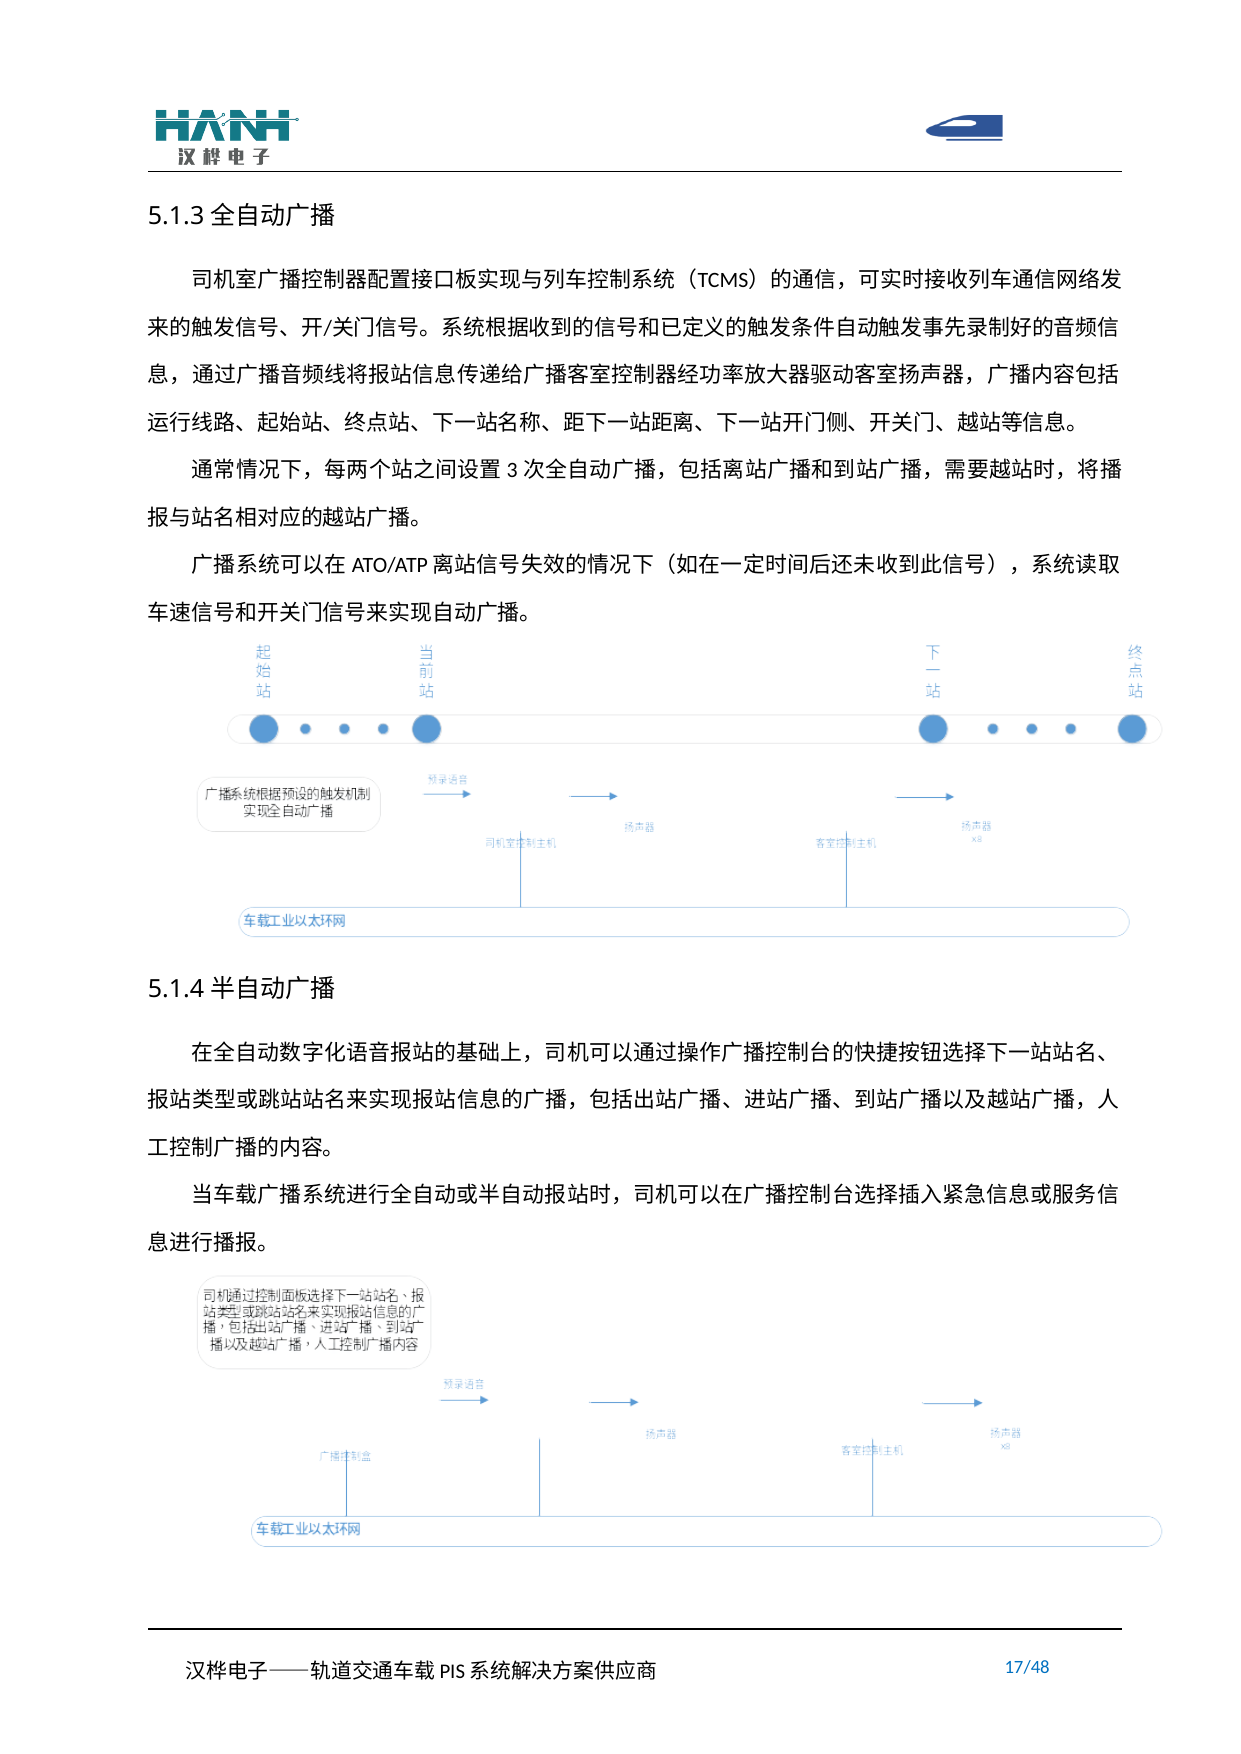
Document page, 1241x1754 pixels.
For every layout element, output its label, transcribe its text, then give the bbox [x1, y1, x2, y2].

picture [147, 107, 302, 169]
text 通常情况下，每两个站之间设置3 次全自动广播，包括离站广播和到站广播，需要越站时，将播报与站名相对应的越站广播。 [148, 452, 1122, 531]
subtitle 5.1.4 半自动广播 [148, 968, 1122, 1004]
text 广播系统可以在ATO/ATP离站信号失效的情况下（如在一定时间后还未收到此信号），系统读取车速信号和开关门信号来实现自动广播。 [148, 547, 1122, 626]
text 当车载广播系统进行全自动或半自动报站时，司机可以在广播控制台选择插入紧急信息或服务信息进行播报。 [148, 1177, 1122, 1257]
text 司机室广播控制器配置接口板实现与列车控制系统（TCMS）的通信，可实时接收列车通信网络发来的触发信号、开/关门信号。系统根据收到的信号和已定义的触发条件自动触发事先录制好的音频信息，通过广播音频线将报站信息传递给广播客室控制器经功率放大器驱动客室扬声器，广播内容包括运行线路、起始站、终点站、下一站名称、距下一站距离、下一站开门侧、开关门、越站等信息。 [148, 262, 1122, 436]
subtitle 5.1.3 全自动广播 [148, 195, 1122, 232]
picture [917, 108, 1011, 145]
text 在全自动数字化语音报站的基础上，司机可以通过操作广播控制台的快捷按钮选择下一站站名、报站类型或跳站站名来实现报站信息的广播，包括出站广播、进站广播、到站广播以及越站广播，人工控制广播的内容。 [148, 1035, 1122, 1162]
